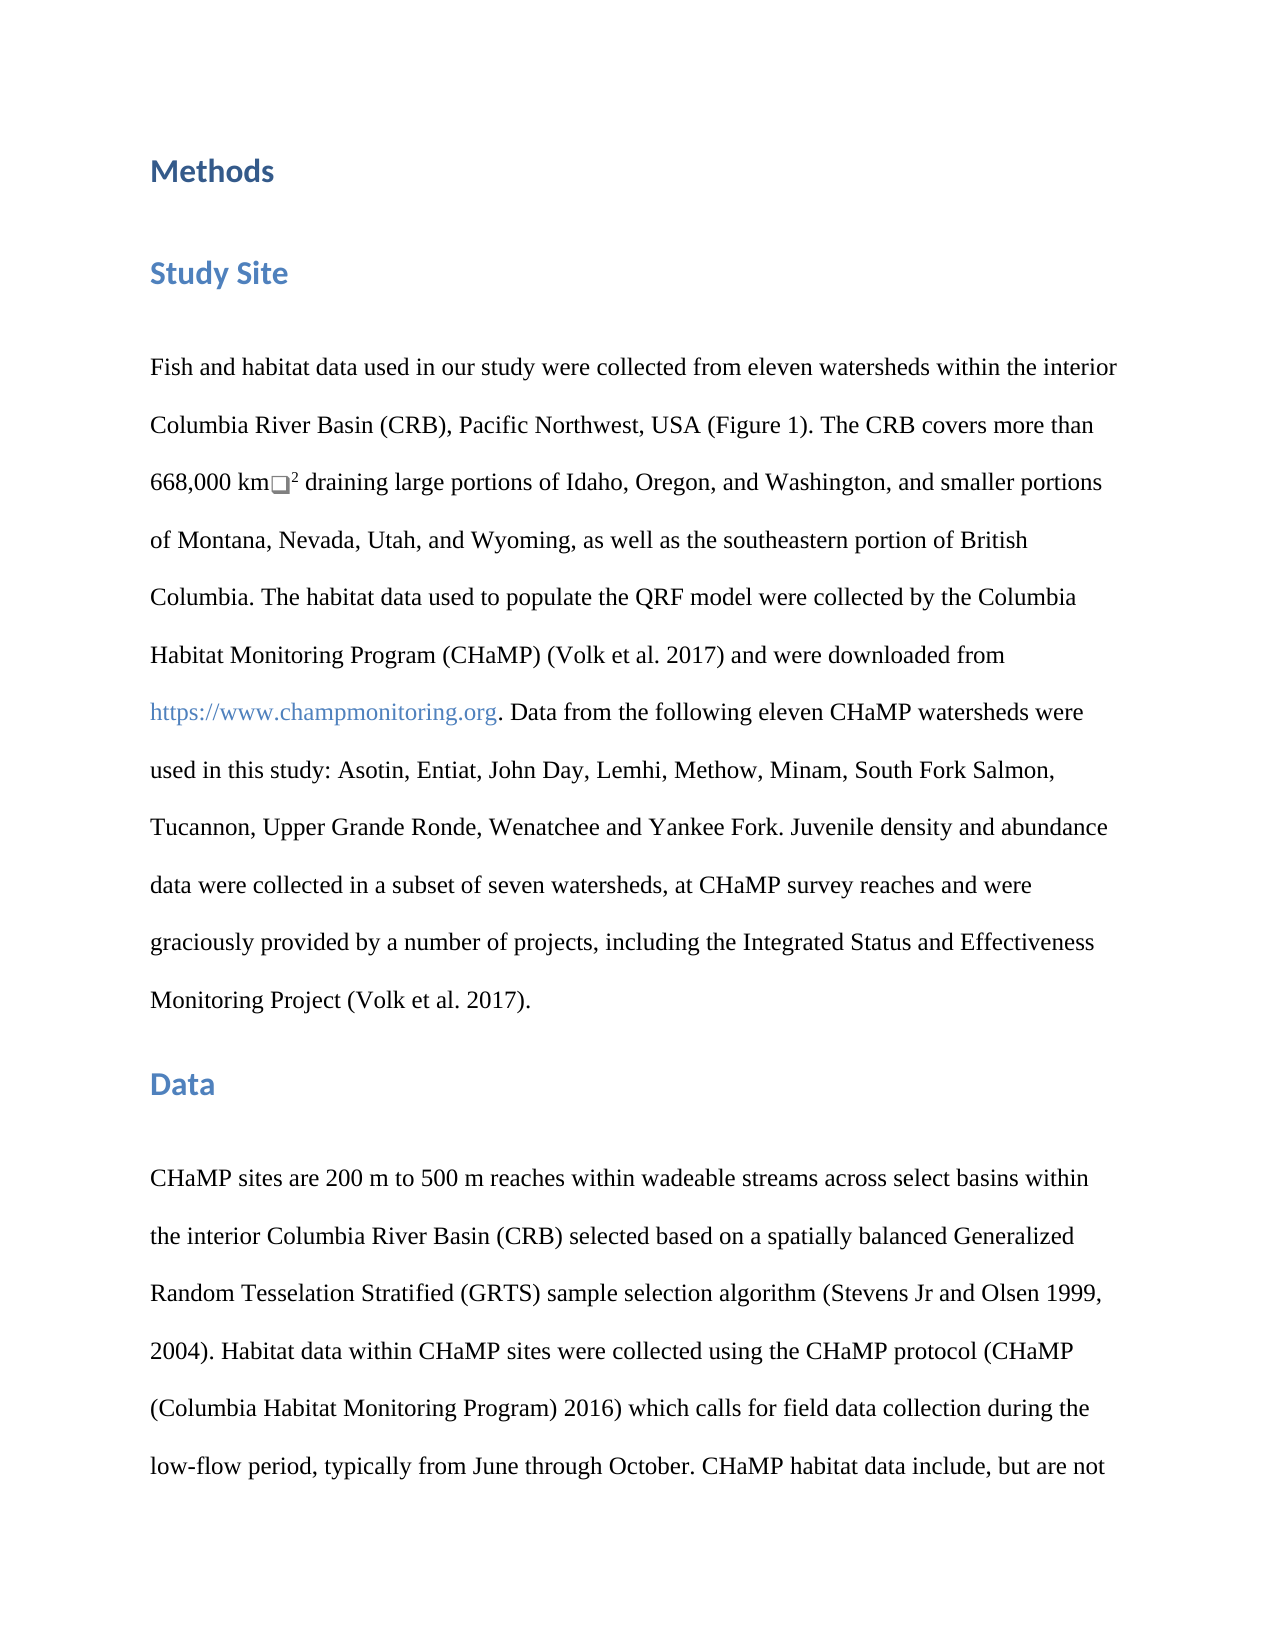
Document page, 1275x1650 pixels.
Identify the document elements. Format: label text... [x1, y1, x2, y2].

text Fish and habitat data used in our study were collected from eleven watersheds within the interior Columbia River Basin (CRB), Pacific Northwest, USA (Figure 1). The CRB covers more than 668,000 km draining large portions of Idaho, Oregon, and Washington, and smaller portions of Montana, Nevada, Utah, and Wyoming, as well as the southeastern portion of British Columbia. The habitat data used to populate the QRF model were collected by the Columbia Habitat Monitoring Program (CHaMP) (Volk et al. 2017) and were downloaded from https://www.champmonitoring.org. Data from the following eleven CHaMP watersheds were used in this study: Asotin, Entiat, John Day, Lemhi, Methow, Minam, South Fork Salmon, Tucannon, Upper Grande Ronde, Wenatchee and Yankee Fork. Juvenile density and abundance data were collected in a subset of seven watersheds, at CHaMP survey reaches and were graciously provided by a number of projects, including the Integrated Status and Effectiveness Monitoring Project (Volk et al. 2017). [150, 352, 1125, 1014]
subtitle Data [150, 1063, 1125, 1104]
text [150, 1163, 1125, 1480]
subtitle Methods [150, 150, 1125, 191]
subtitle Study Site [150, 252, 1125, 293]
